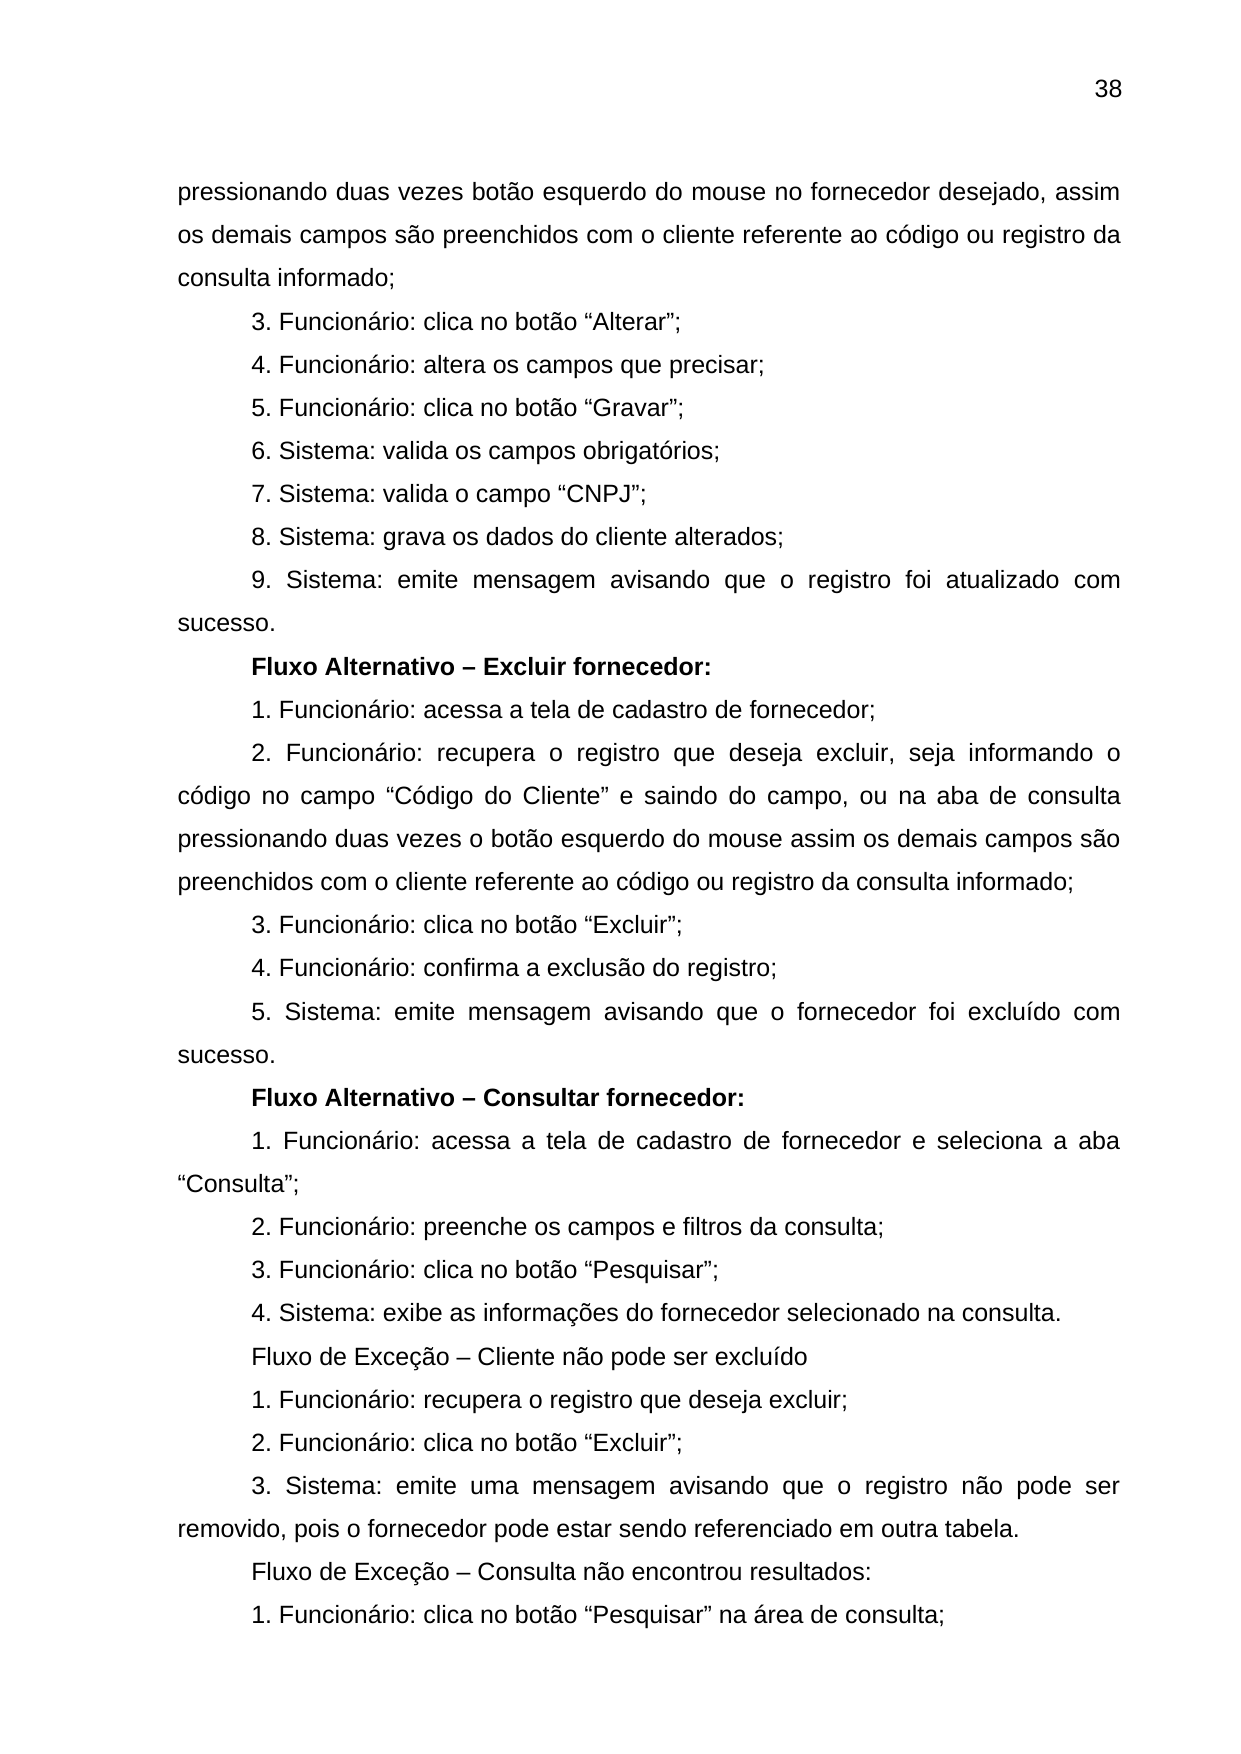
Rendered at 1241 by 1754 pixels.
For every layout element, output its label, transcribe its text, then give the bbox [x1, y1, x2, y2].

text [177, 177, 1122, 292]
text 4. Funcionário: confirma a exclusão do registro; [177, 953, 1122, 982]
text 1. Funcionário: recupera o registro que deseja excluir; [177, 1385, 1122, 1413]
text Fluxo Alternativo – Excluir fornecedor: [177, 652, 1122, 680]
text 4. Funcionário: altera os campos que precisar; [177, 350, 1122, 378]
text Fluxo de Exceção – Consulta não encontrou resultados: [177, 1557, 1122, 1586]
text 3. Funcionário: clica no botão “Pesquisar”; [177, 1255, 1122, 1284]
text 5. Sistema: emite mensagem avisando que o fornecedor foi excluído com sucesso. [177, 997, 1122, 1068]
text 2. Funcionário: clica no botão “Excluir”; [177, 1428, 1122, 1457]
text 3. Funcionário: clica no botão “Excluir”; [177, 910, 1122, 939]
text 7. Sistema: valida o campo “CNPJ”; [177, 479, 1122, 508]
text Fluxo Alternativo – Consultar fornecedor: [177, 1083, 1122, 1112]
text Fluxo de Exceção – Cliente não pode ser excluído [177, 1342, 1122, 1370]
text 9. Sistema: emite mensagem avisando que o registro foi atualizado com sucesso. [177, 565, 1122, 637]
text 1. Funcionário: clica no botão “Pesquisar” na área de consulta; [177, 1600, 1122, 1629]
text 3. Sistema: emite uma mensagem avisando que o registro não pode ser removido, pois o fornecedor pode estar sendo referenciado em outra tabela. [177, 1471, 1122, 1543]
text 2. Funcionário: recupera o registro que deseja excluir, seja informando o código no campo “Código do Cliente” e saindo do campo, ou na aba de consulta pressionando duas vezes o botão esquerdo do mouse assim os demais campos são preenchidos com o cliente referente ao código ou registro da consulta informado; [177, 738, 1122, 896]
text 6. Sistema: valida os campos obrigatórios; [177, 436, 1122, 465]
text 1. Funcionário: acessa a tela de cadastro de fornecedor e seleciona a aba “Consulta”; [177, 1126, 1122, 1198]
text 8. Sistema: grava os dados do cliente alterados; [177, 522, 1122, 551]
text 5. Funcionário: clica no botão “Gravar”; [177, 393, 1122, 422]
text 4. Sistema: exibe as informações do fornecedor selecionado na consulta. [177, 1298, 1122, 1327]
text 3. Funcionário: clica no botão “Alterar”; [177, 307, 1122, 335]
text 2. Funcionário: preenche os campos e filtros da consulta; [177, 1212, 1122, 1241]
text 1. Funcionário: acessa a tela de cadastro de fornecedor; [177, 695, 1122, 723]
